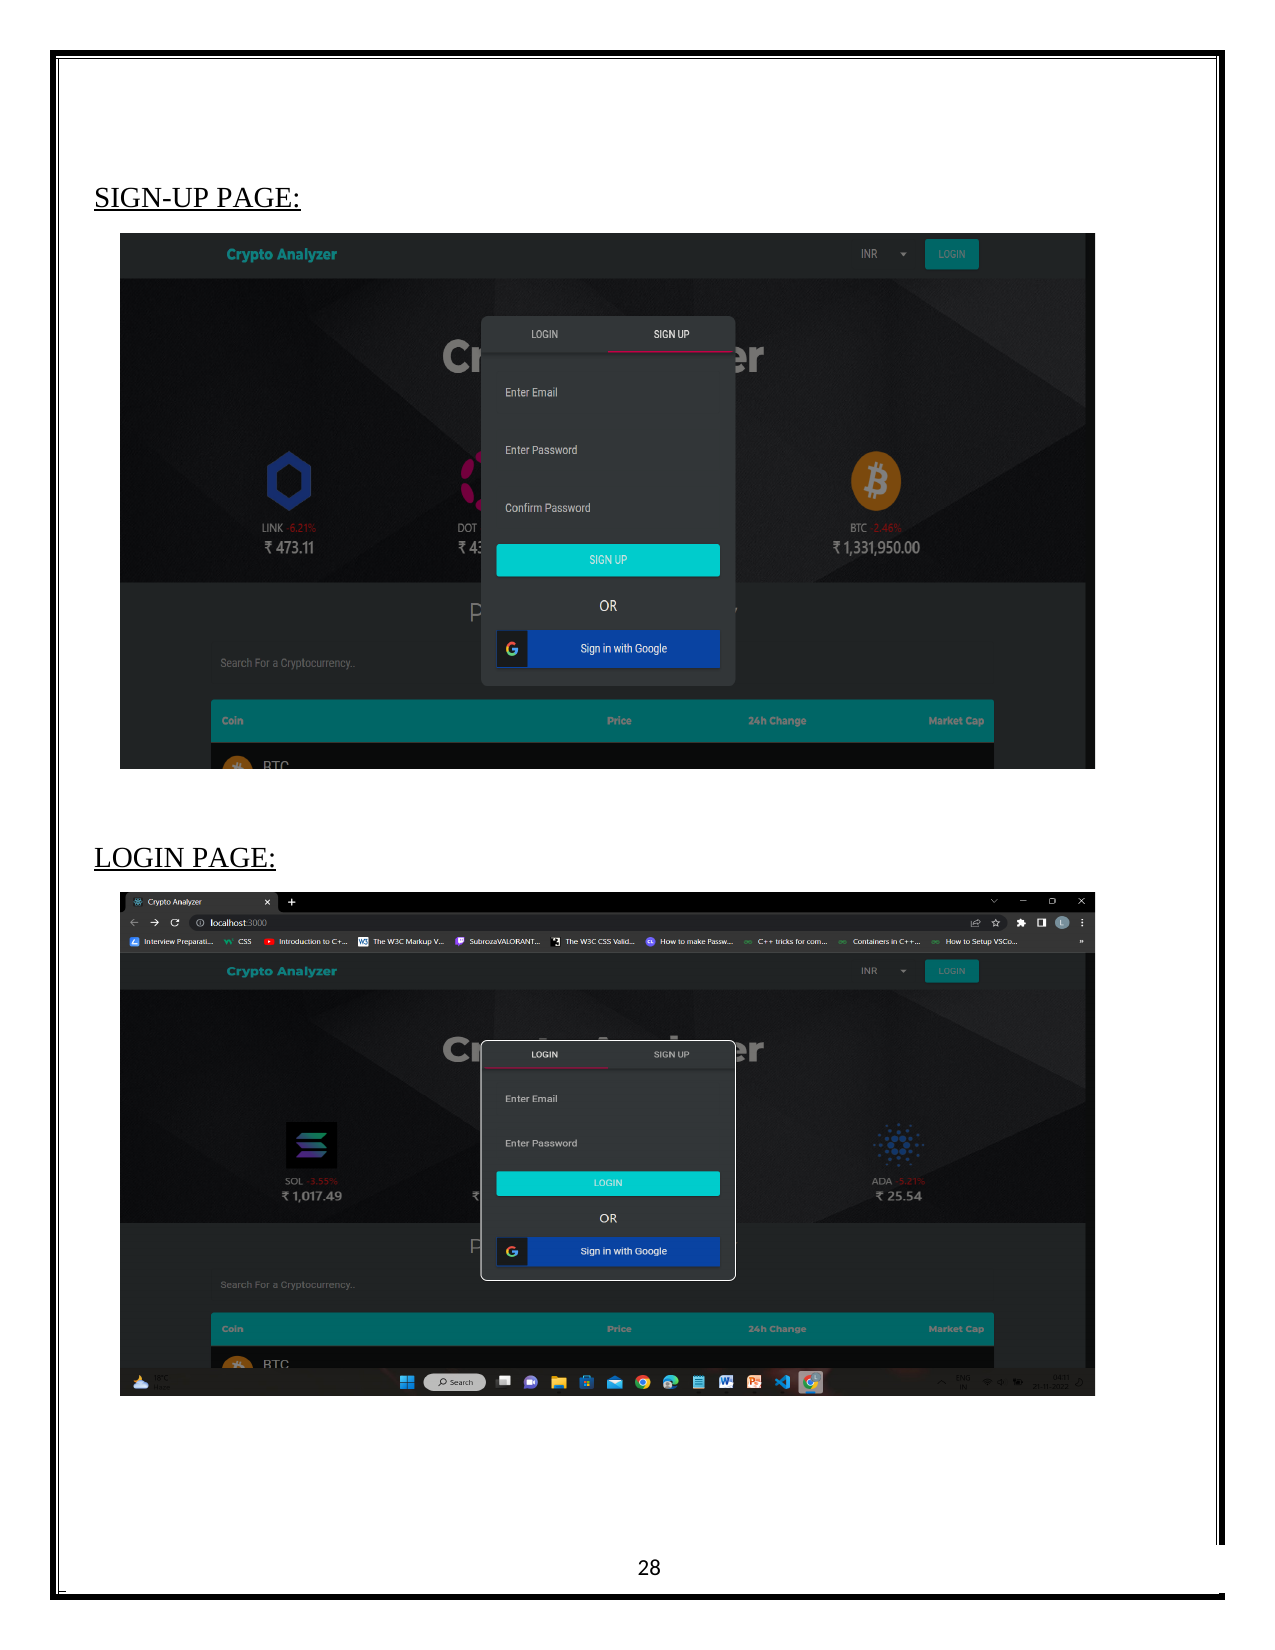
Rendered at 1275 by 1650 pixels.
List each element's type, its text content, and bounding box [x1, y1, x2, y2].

picture [120, 892, 1096, 1396]
text LOGIN PAGE: [94, 840, 1121, 874]
text SIGN-UP PAGE: [94, 180, 1121, 214]
picture [120, 233, 1096, 769]
